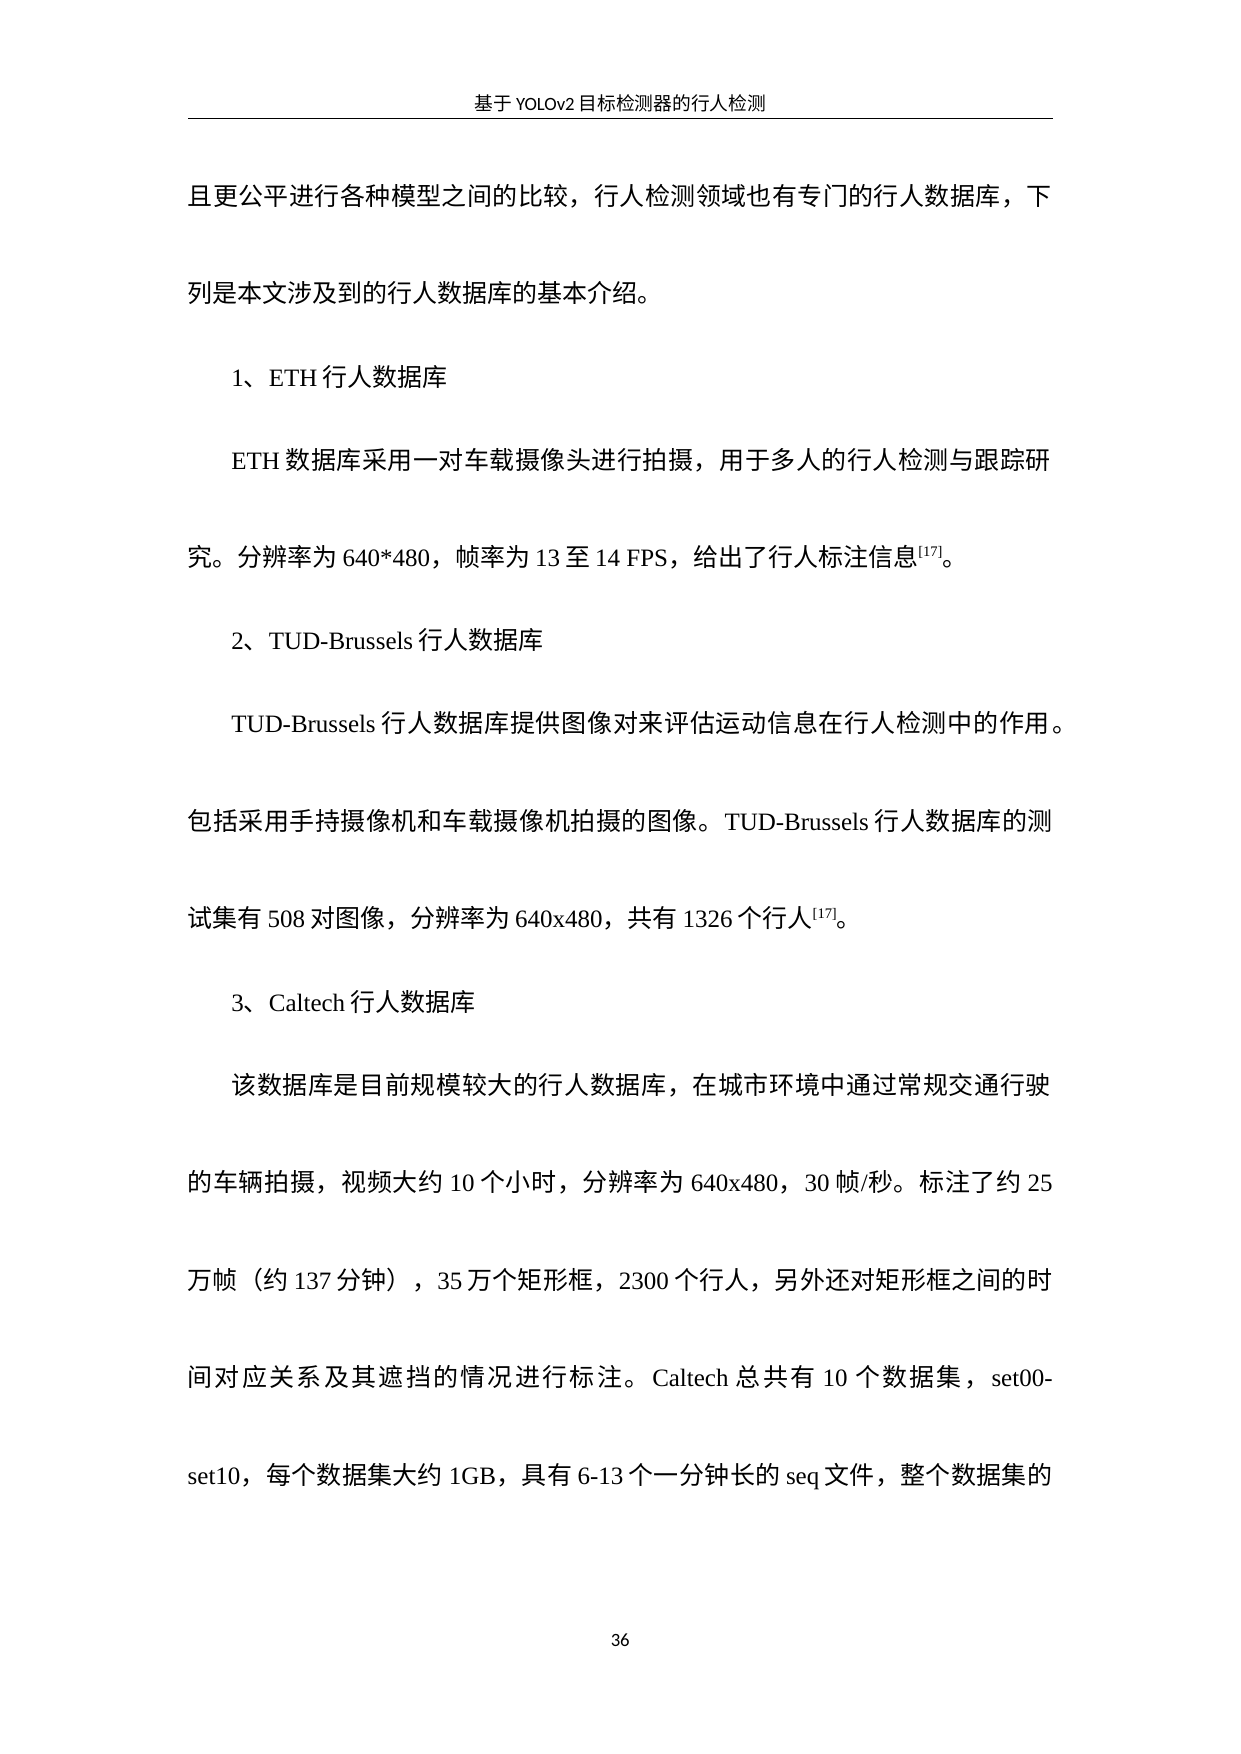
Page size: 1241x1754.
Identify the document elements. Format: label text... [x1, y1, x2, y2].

text ETH数据库采用一对车载摄像头进行拍摄，用于多人的行人检测与跟踪研究。分辨率为640*480，帧率为13至14 FPS，给出了行人标注信息[17]。 [187, 426, 1053, 588]
text TUD-Brussels行人数据库提供图像对来评估运动信息在行人检测中的作用。包括采用手持摄像机和车载摄像机拍摄的图像。TUD-Brussels行人数据库的测试集有508对图像，分辨率为640x480，共有1326个行人[17]。 [187, 689, 1053, 949]
text 3、Caltech行人数据库 [231, 968, 1053, 1033]
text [187, 1051, 1053, 1506]
text 2、TUD-Brussels行人数据库 [231, 606, 1053, 671]
text 1、ETH行人数据库 [231, 343, 1053, 408]
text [187, 162, 1053, 324]
